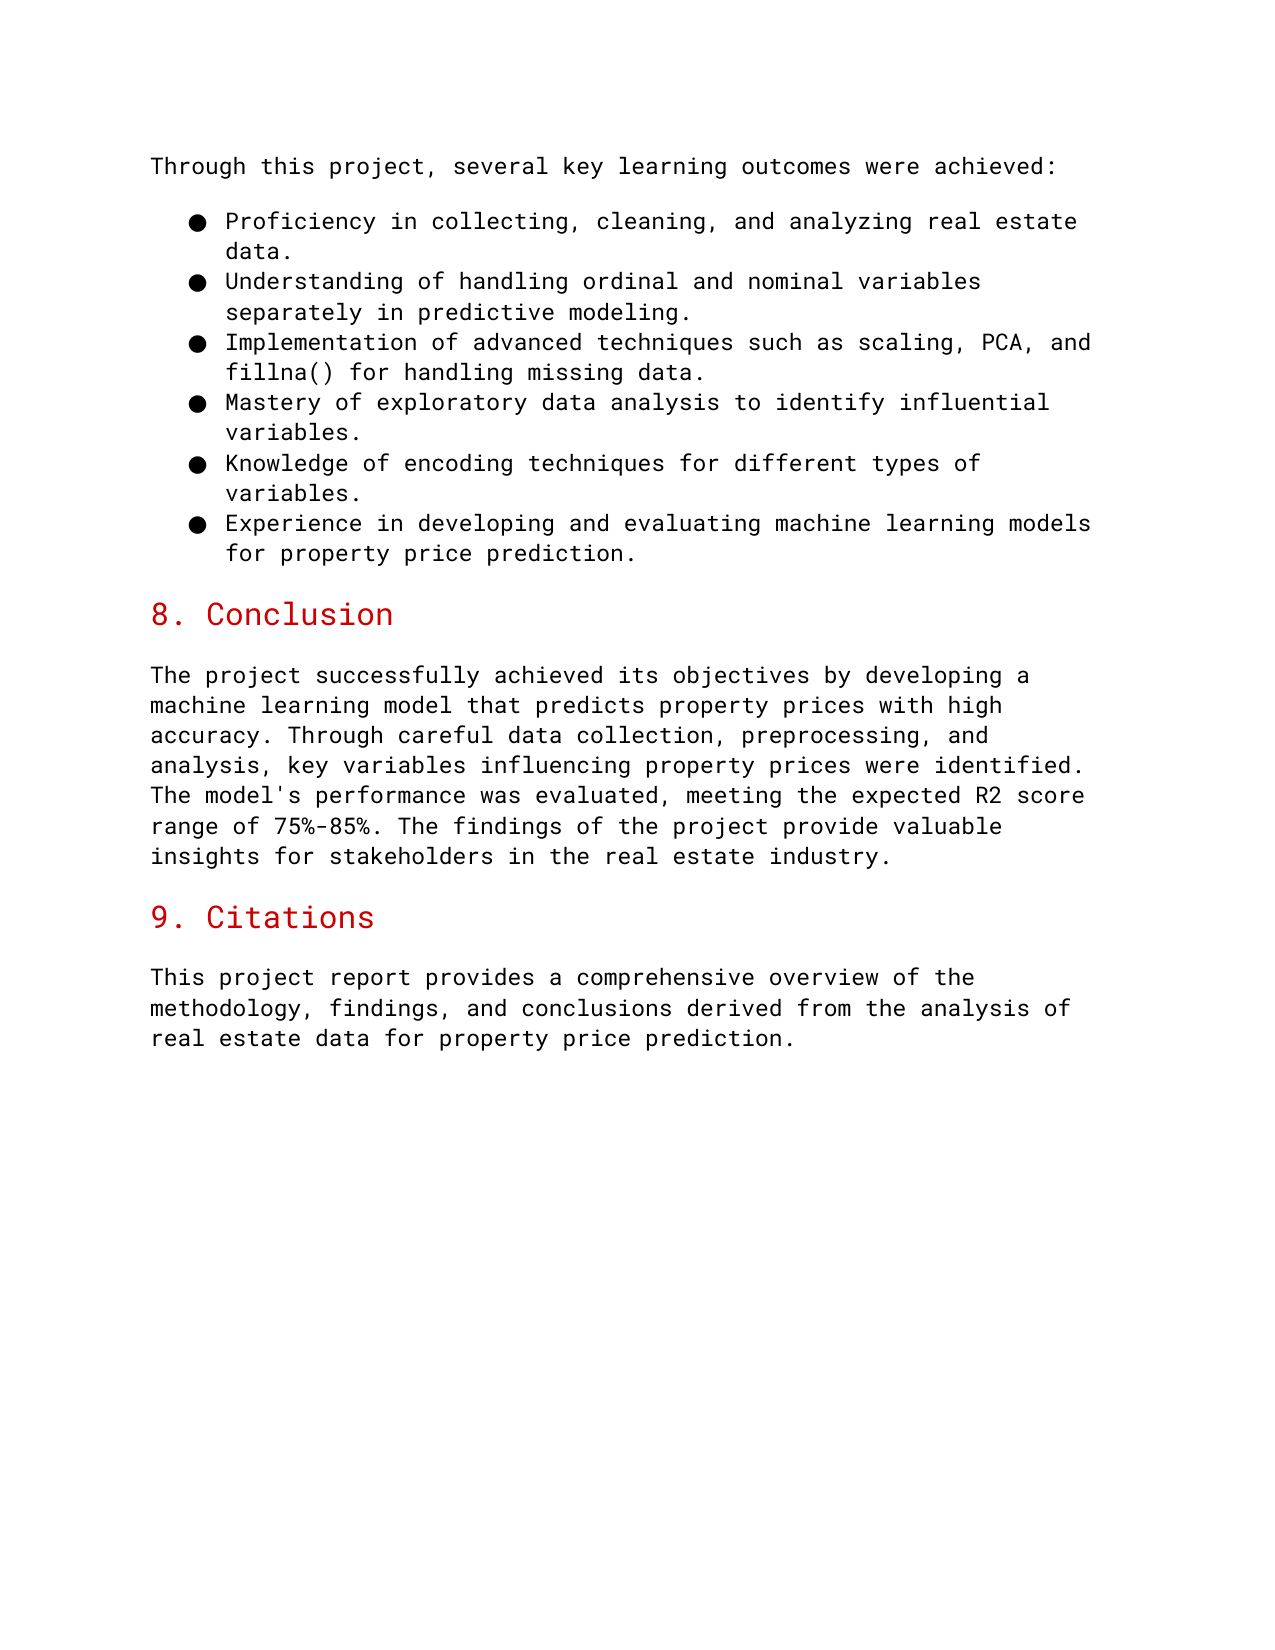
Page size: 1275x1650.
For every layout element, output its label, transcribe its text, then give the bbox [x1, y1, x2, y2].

text Through this project, several key learning outcomes were achieved: [150, 150, 1125, 180]
list Experience in developing and evaluating machine learning models for property price prediction. [187, 507, 1125, 568]
text The project successfully achieved its objectives by developing a machine learning model that predicts property prices with high accuracy. Through careful data collection, preprocessing, and analysis, key variables influencing property prices were identified. The model's performance was evaluated, meeting the expected R2 score range of 75%-85%. The findings of the project provide valuable insights for stakeholders in the real estate industry. [150, 659, 1125, 870]
list Understanding of handling ordinal and nominal variables separately in predictive modeling. [187, 266, 1125, 326]
text This project report provides a comprehensive overview of the methodology, findings, and conclusions derived from the analysis of real estate data for property price prediction. [150, 962, 1125, 1052]
list Mastery of exploratory data analysis to identify influential variables. [187, 386, 1125, 447]
text 9. Citations [150, 895, 1125, 937]
text 8. Conclusion [150, 593, 1125, 634]
list Knowledge of encoding techniques for different types of variables. [187, 447, 1125, 507]
list Proficiency in collecting, cleaning, and analyzing real estate data. [187, 205, 1125, 266]
list Implementation of advanced techniques such as scaling, PCA, and fillna() for handling missing data. [187, 326, 1125, 386]
